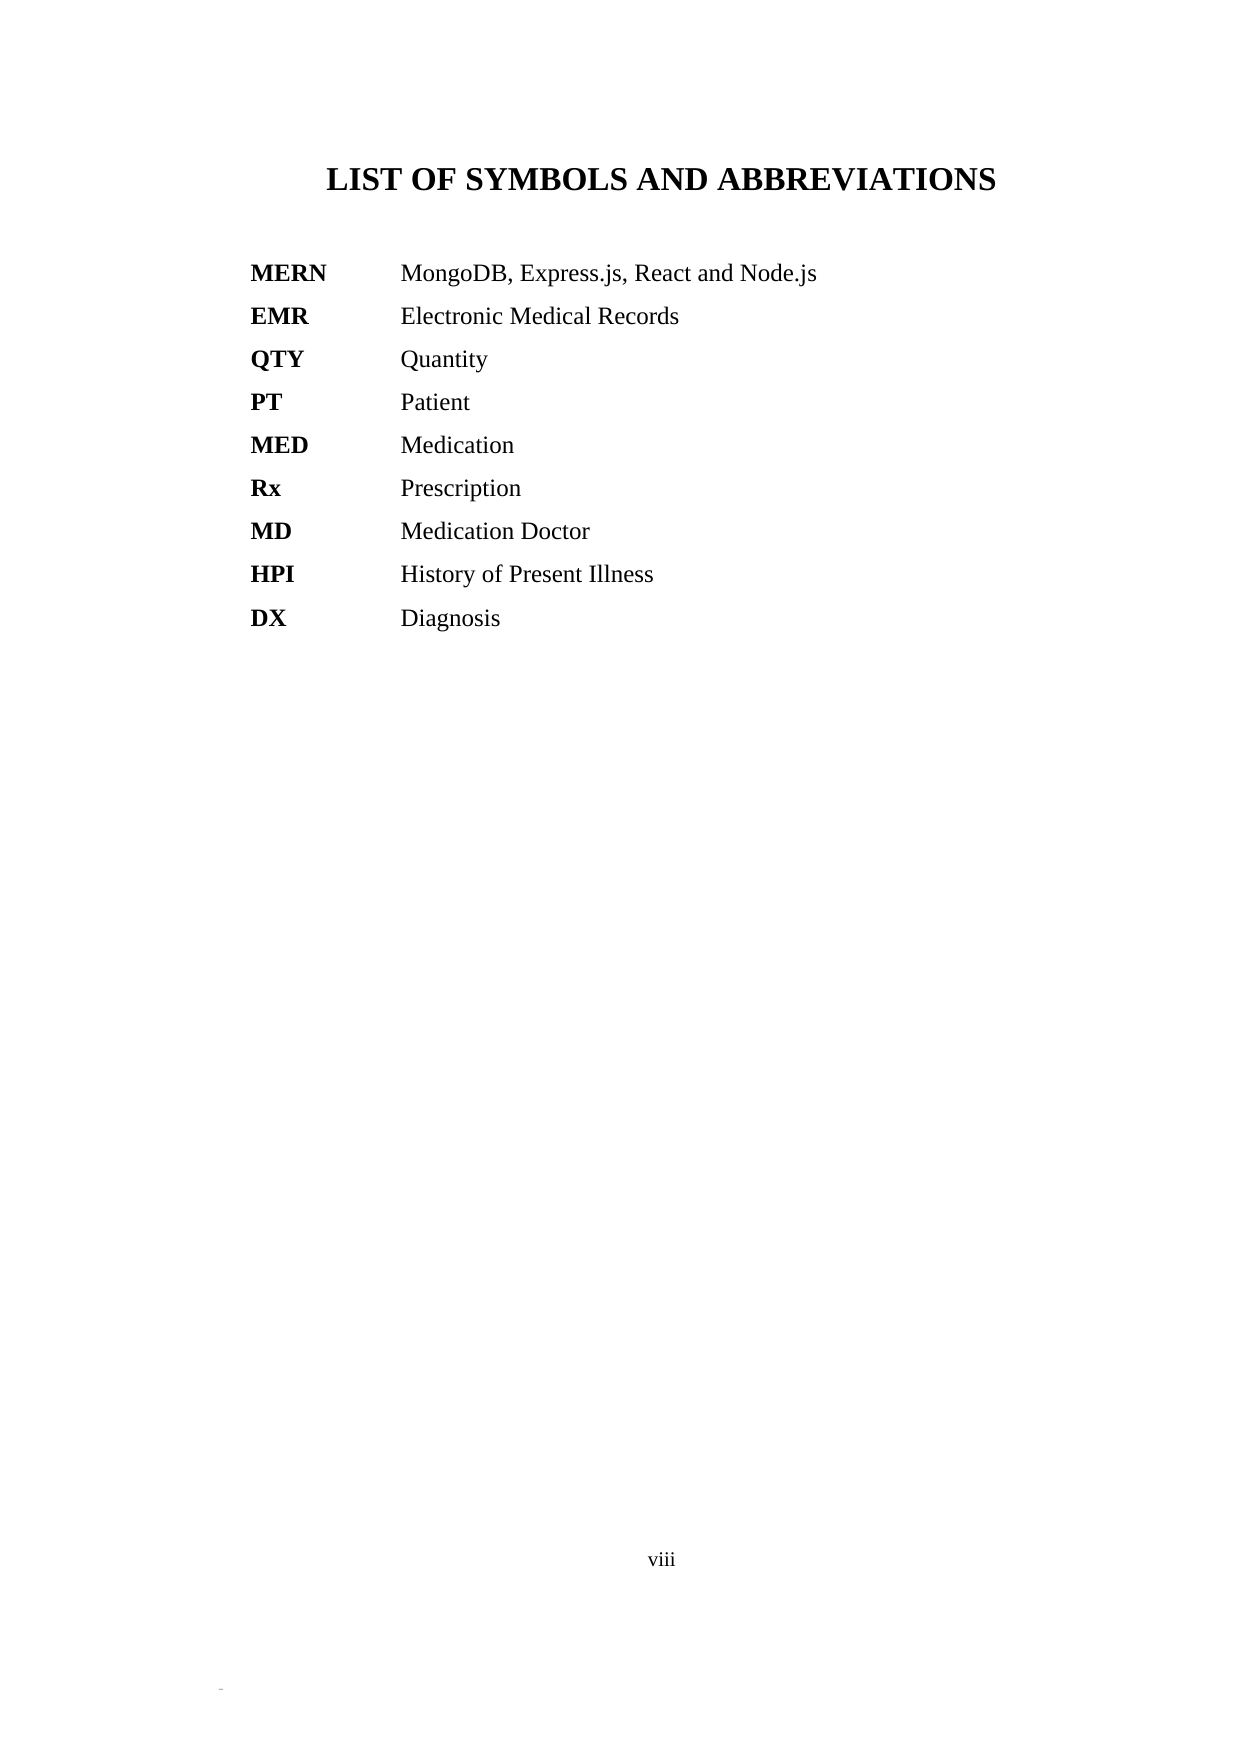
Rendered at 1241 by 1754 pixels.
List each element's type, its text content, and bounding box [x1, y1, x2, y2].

text MERN MongoDB, Express.js, React and Node.js [250, 258, 1104, 286]
text MED Medication [250, 430, 1104, 459]
text EMR Electronic Medical Records [250, 301, 1104, 329]
text QTY Quantity [250, 344, 1104, 373]
text PT Patient [250, 387, 1104, 416]
text LIST OF SYMBOLS AND ABBREVIATIONS [218, 159, 1104, 198]
text Rx Prescription [250, 473, 1104, 502]
text viii [218, 1547, 1104, 1571]
text DX Diagnosis [250, 603, 1104, 631]
text MD Medication Doctor [250, 516, 1104, 545]
text HPI History of Present Illness [250, 559, 1104, 588]
